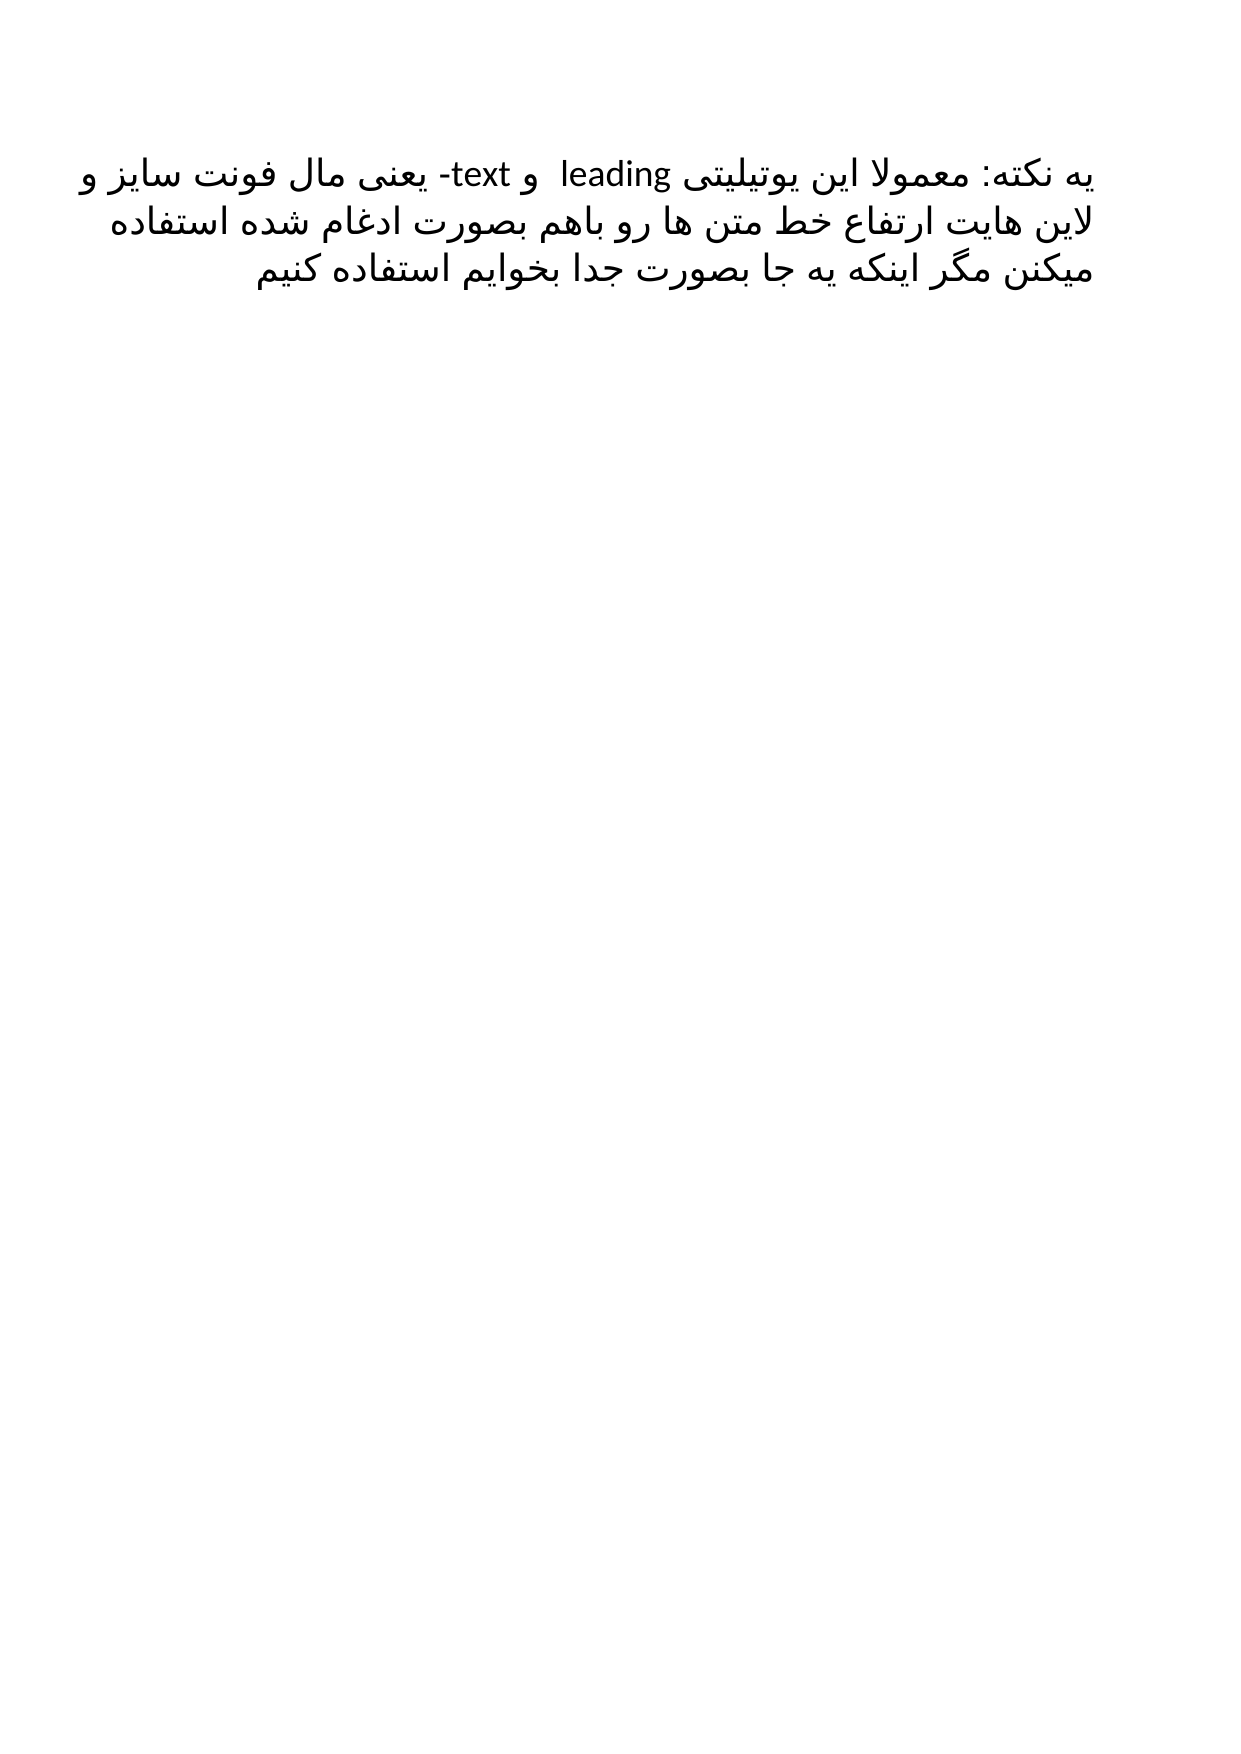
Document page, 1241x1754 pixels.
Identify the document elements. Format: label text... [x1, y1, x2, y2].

text یه نکته: معمولا این یوتیلیتی leading و text- یعنی مال فونت سایز و لاین هایت ارتفاع خط متن ها رو باهم بصورت ادغام شده استفاده میکنن مگر اینکه یه جا بصورت جدا بخوایم استفاده کنیم [61, 150, 1095, 289]
